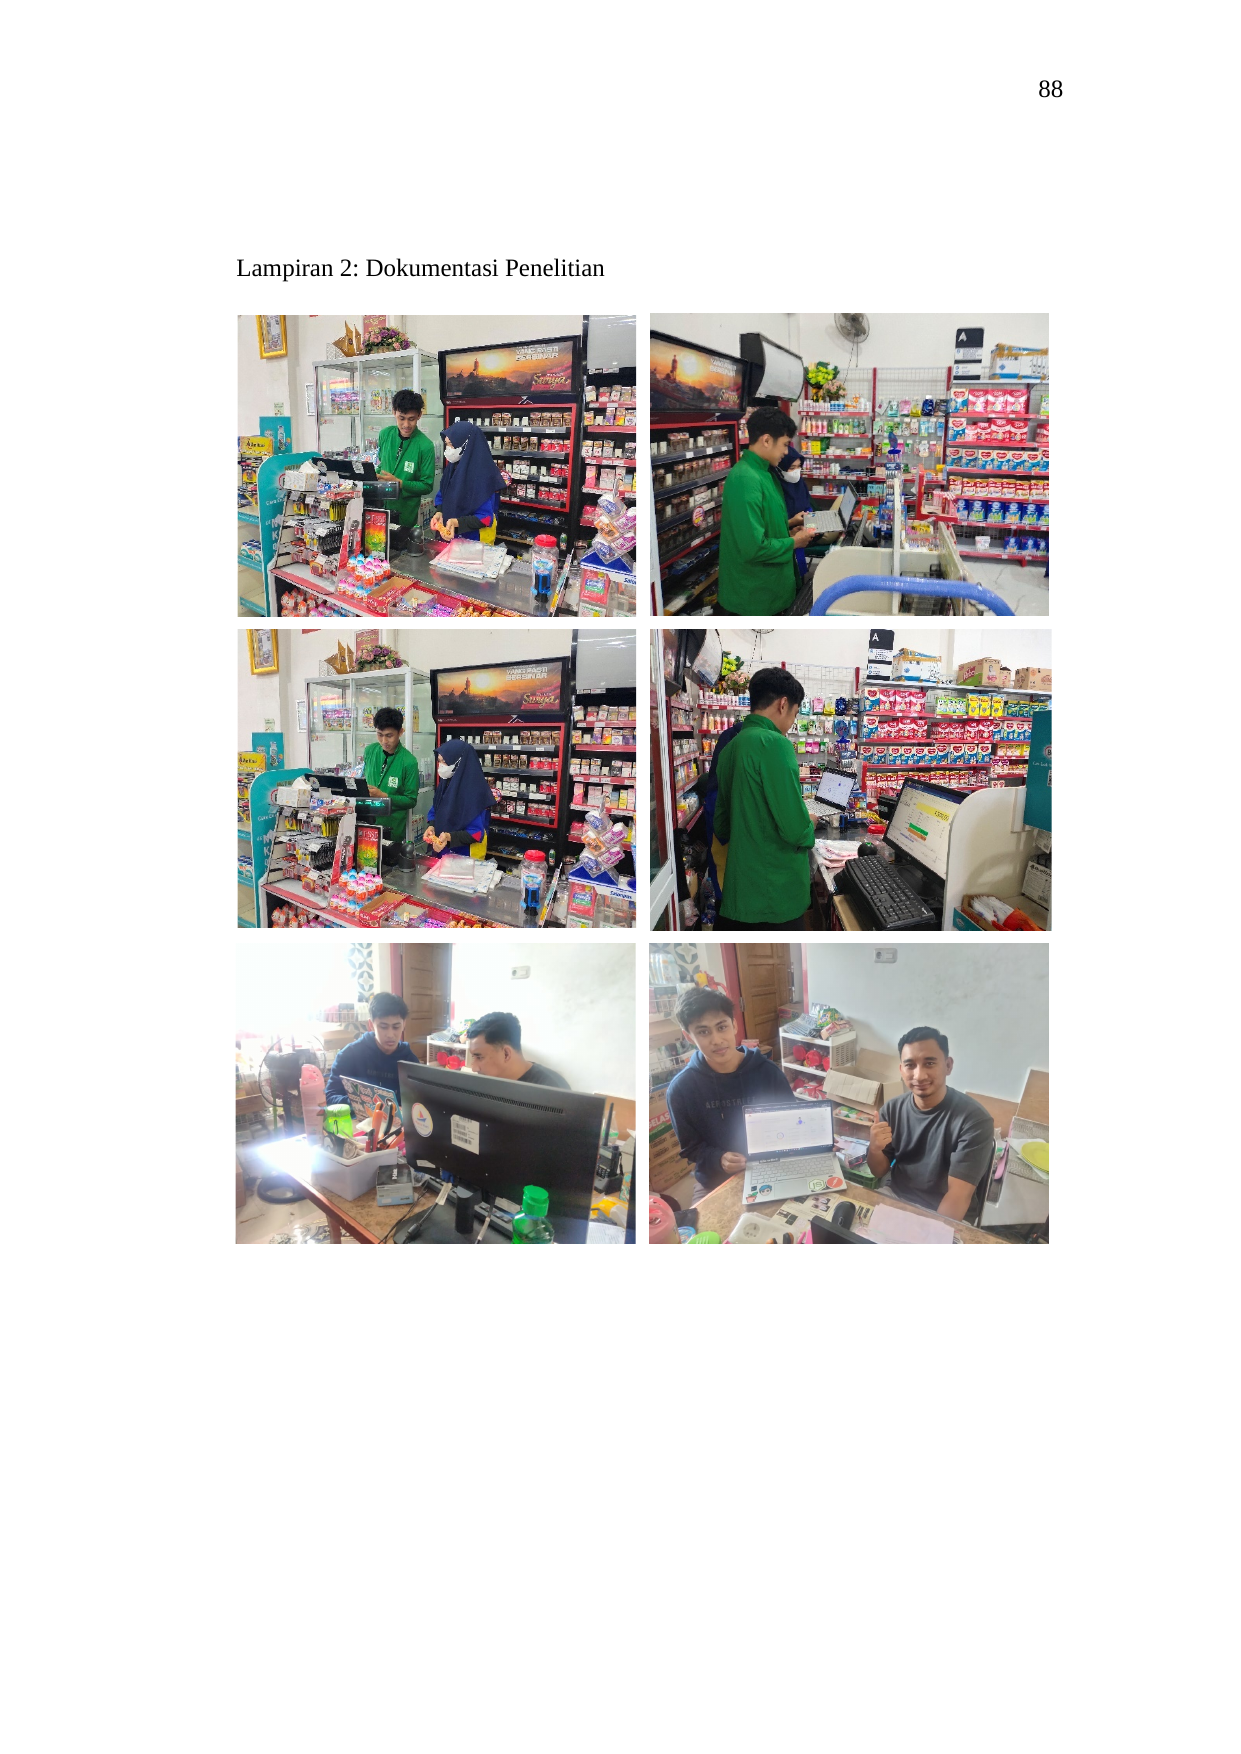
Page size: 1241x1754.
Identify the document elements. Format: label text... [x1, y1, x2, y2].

picture [648, 629, 1052, 930]
text Lampiran 2: Dokumentasi Penelitian [236, 236, 1063, 286]
picture [236, 629, 636, 927]
picture [648, 313, 1049, 614]
picture [235, 943, 636, 1244]
picture [649, 943, 1049, 1244]
picture [236, 315, 636, 615]
